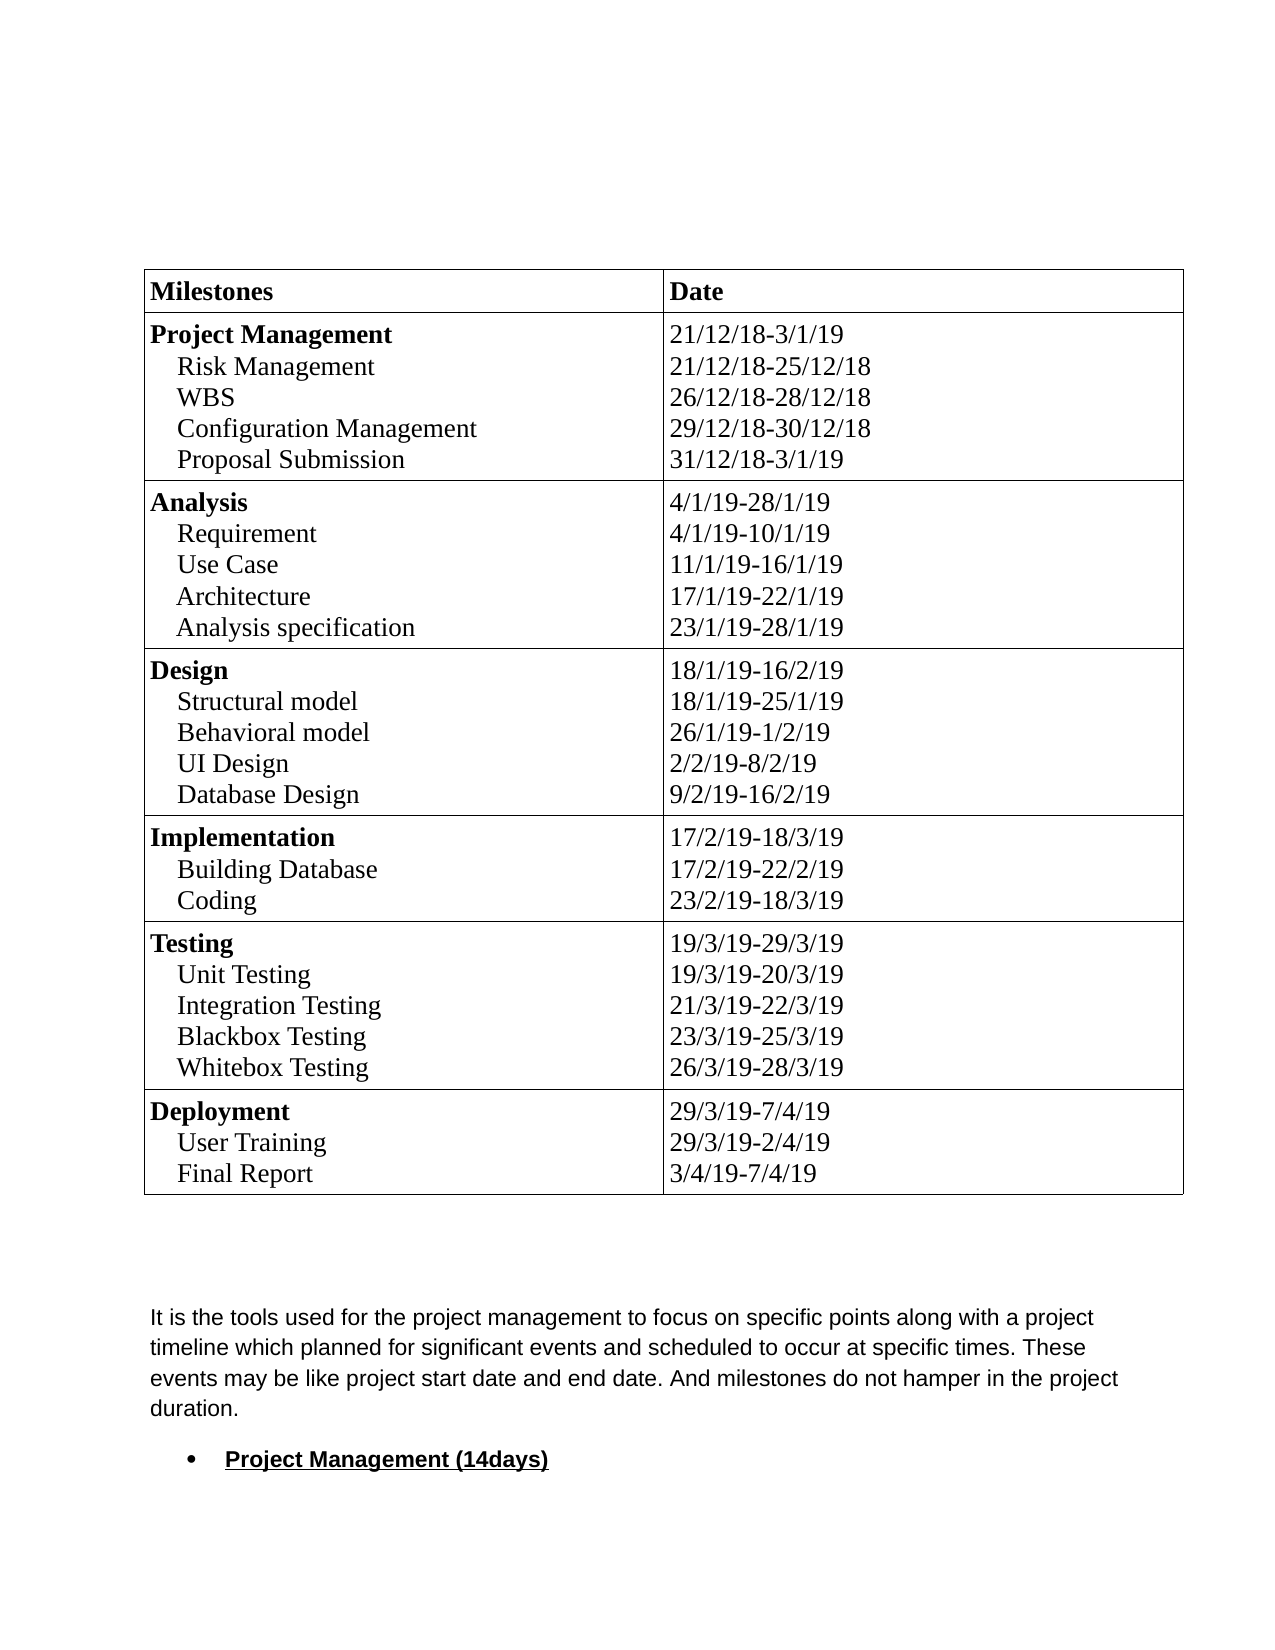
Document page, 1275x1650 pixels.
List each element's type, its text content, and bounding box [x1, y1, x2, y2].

table_cell 17/2/19-18/3/19 17/2/19-22/2/19 23/2/19-18/3/19 [664, 816, 1183, 921]
table_cell Analysis Requirement Use Case Architecture Analysis specification [145, 481, 663, 648]
table_header Date [664, 270, 1183, 312]
table_cell 4/1/19-28/1/19 4/1/19-10/1/19 11/1/19-16/1/19 17/1/19-22/1/19 23/1/19-28/1/19 [664, 481, 1183, 648]
table_cell 18/1/19-16/2/19 18/1/19-25/1/19 26/1/19-1/2/19 2/2/19-8/2/19 9/2/19-16/2/19 [664, 649, 1183, 815]
table_cell Implementation Building Database Coding [145, 816, 663, 921]
table_cell Project Management Risk Management WBS Configuration Management Proposal Submission [145, 313, 663, 480]
table_cell Testing Unit Testing Integration Testing Blackbox Testing Whitebox Testing [145, 922, 663, 1088]
table_header Milestones [145, 270, 663, 312]
list Project Management (14days) [187, 1446, 1125, 1472]
table_cell Design Structural model Behavioral model UI Design Database Design [145, 649, 663, 815]
text It is the tools used for the project management to focus on specific points along with a project timeline which planned for significant events and scheduled to occur at specific times. These events may be like project start date and end date. And milestones do not hamper in the project duration. [150, 1304, 1125, 1421]
table_cell 29/3/19-7/4/19 29/3/19-2/4/19 3/4/19-7/4/19 [664, 1090, 1183, 1194]
table_cell 19/3/19-29/3/19 19/3/19-20/3/19 21/3/19-22/3/19 23/3/19-25/3/19 26/3/19-28/3/19 [664, 922, 1183, 1088]
table_cell 21/12/18-3/1/19 21/12/18-25/12/18 26/12/18-28/12/18 29/12/18-30/12/18 31/12/18-3/1/19 [664, 313, 1183, 480]
table_cell Deployment User Training Final Report [145, 1090, 663, 1194]
